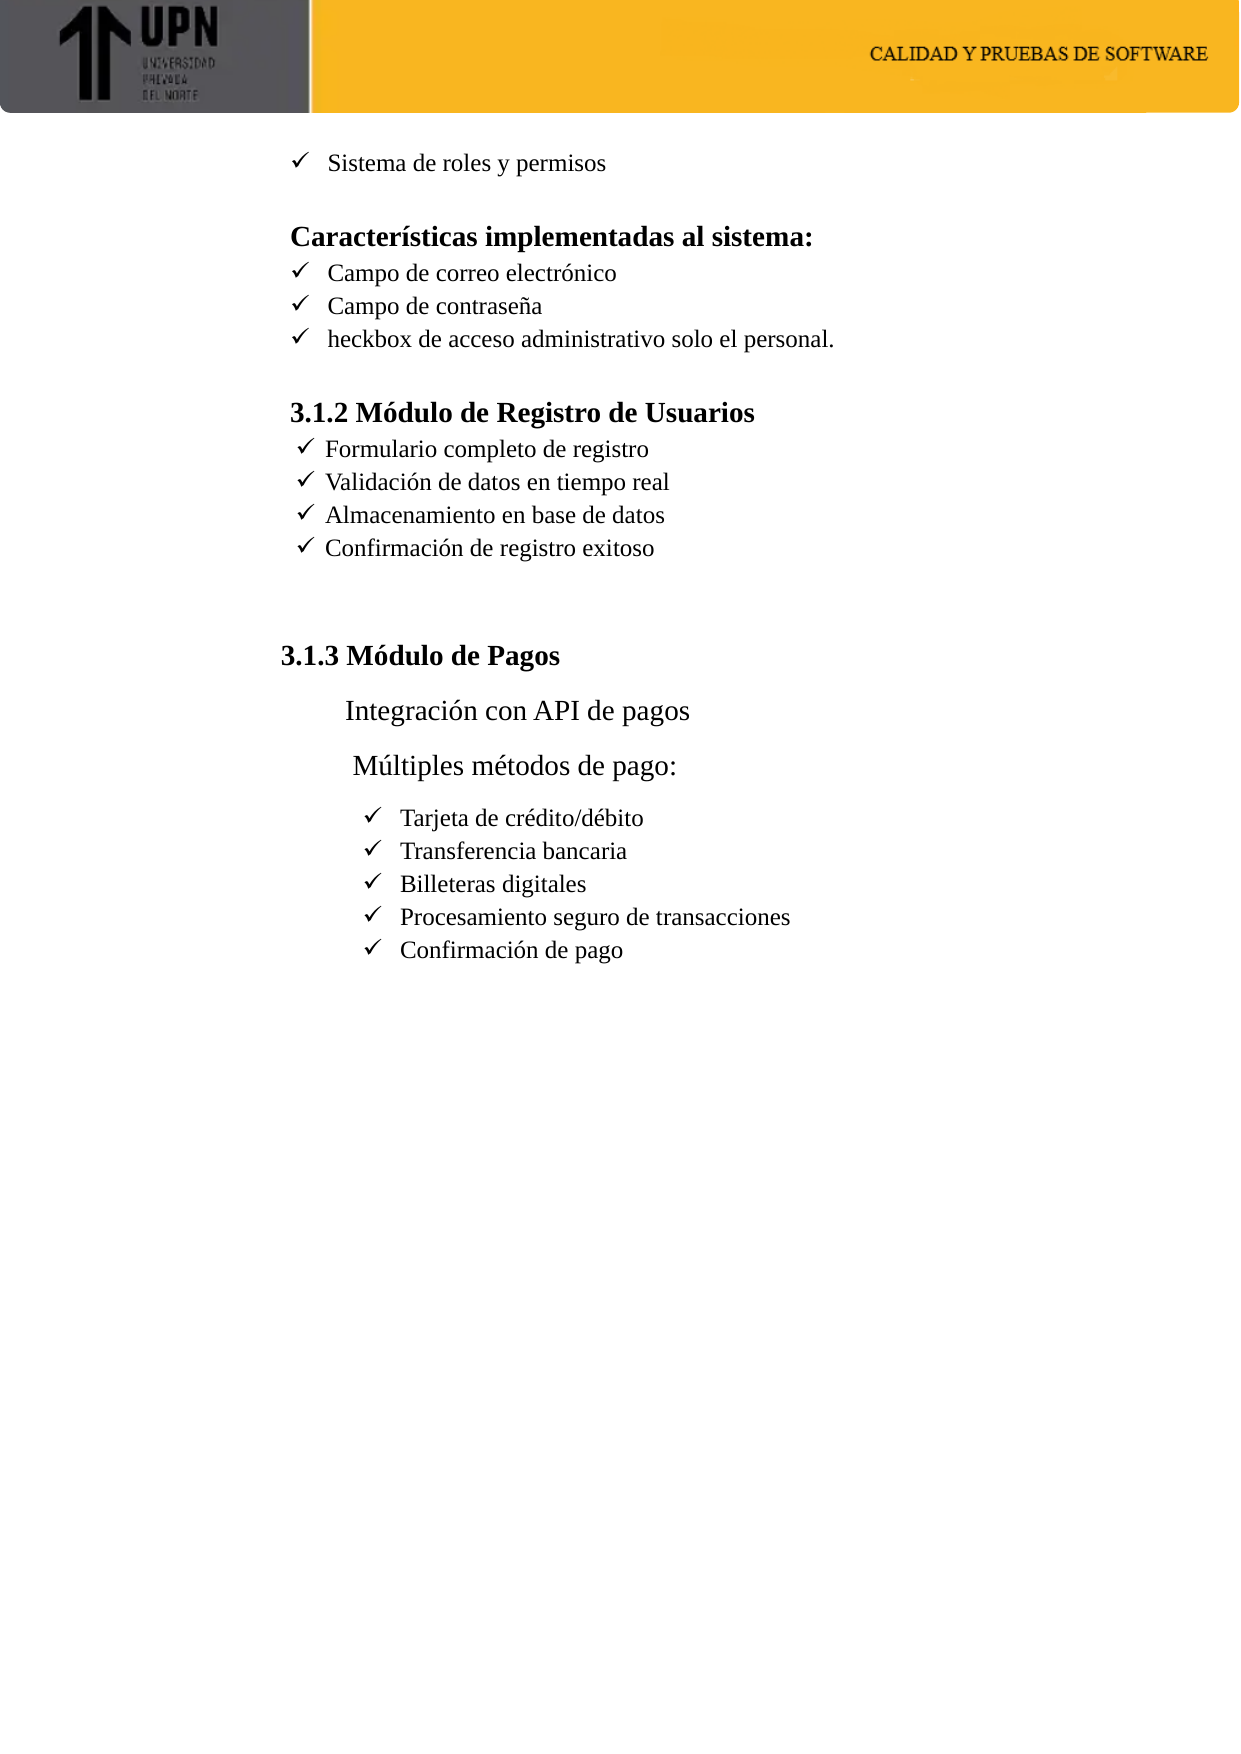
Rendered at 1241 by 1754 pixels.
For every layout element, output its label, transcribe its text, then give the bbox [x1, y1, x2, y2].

list Características implementadas al sistema: [290, 219, 1063, 253]
list Sistema de roles y permisos [290, 148, 1063, 176]
list Campo de correo electrónico [290, 258, 1063, 286]
list heckbox de acceso administrativo solo el personal. [290, 324, 1063, 352]
list Billeteras digitales [362, 869, 1063, 898]
list Formulario completo de registro [295, 434, 1063, 463]
list Transferencia bancaria [362, 836, 1063, 865]
list Almacenamiento en base de datos [295, 500, 1063, 529]
text Integración con API de pagos [177, 693, 1063, 727]
list Validación de datos en tiempo real [295, 467, 1063, 496]
list Confirmación de pago [362, 936, 1063, 964]
text Múltiples métodos de pago: [177, 748, 1063, 782]
text 3.1.3 Módulo de Pagos [281, 638, 1063, 671]
list Procesamiento seguro de transacciones [362, 902, 1063, 931]
list 3.1.2 Módulo de Registro de Usuarios [290, 395, 1063, 429]
list Tarjeta de crédito/débito [362, 803, 1063, 832]
list Campo de contraseña [290, 291, 1063, 319]
picture [0, 0, 1240, 113]
list Confirmación de registro exitoso [295, 533, 1063, 562]
